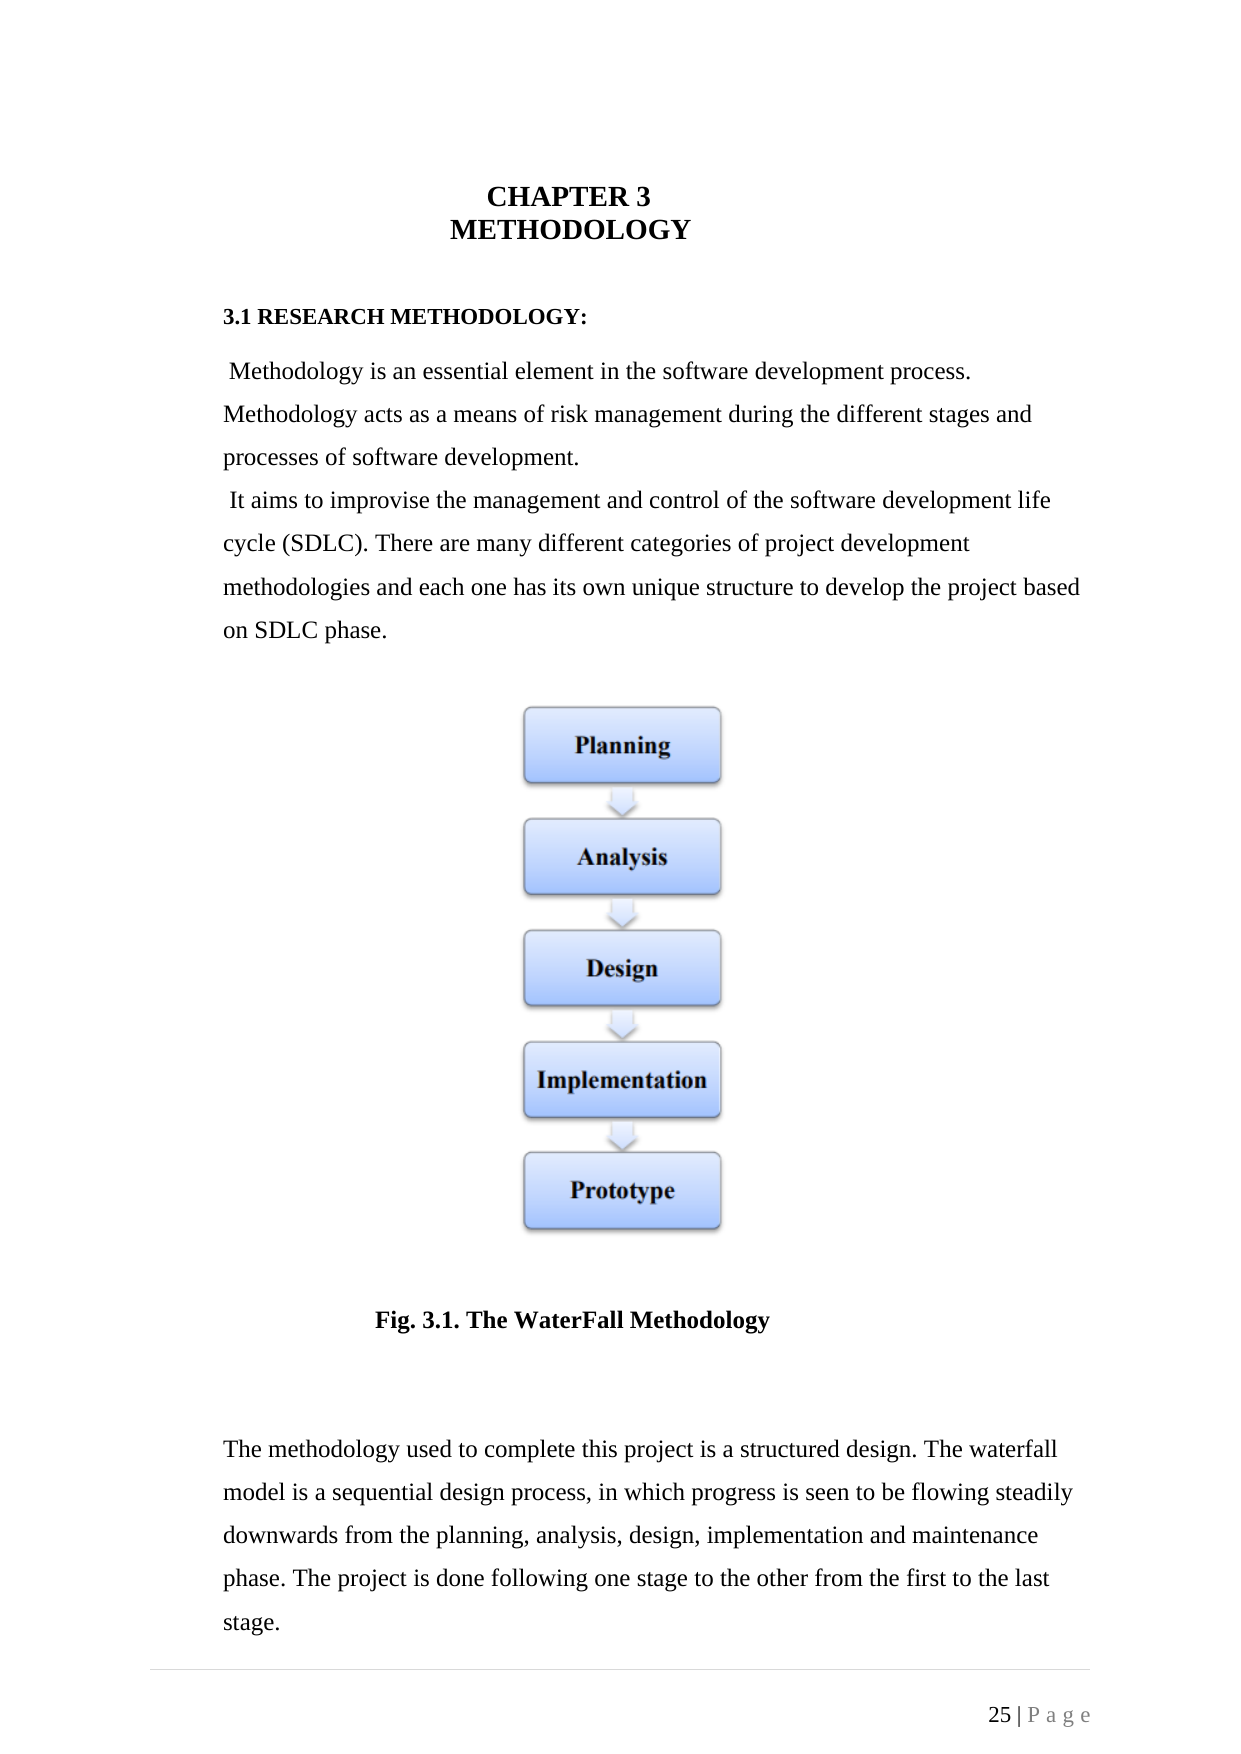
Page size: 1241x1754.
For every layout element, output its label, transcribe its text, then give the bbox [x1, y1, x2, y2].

text METHODOLOGY [448, 212, 1090, 246]
picture [477, 677, 758, 1246]
text It aims to improvise the management and control of the software development life cycle (SDLC). There are many different categories of project development methodologies and each one has its own unique structure to develop the project based on SDLC phase. [223, 485, 1090, 643]
text The methodology used to complete this project is a structured design. The waterfall model is a sequential design process, in which progress is seen to be flowing steadily downwards from the planning, analysis, design, implementation and maintenance phase. The project is done following one stage to the other from the first to the last stage. [223, 1434, 1090, 1635]
text 3.1 RESEARCH METHODOLOGY: [223, 303, 1090, 330]
text CHAPTER 3 [450, 179, 1090, 212]
text Fig. 3.1. The WaterFall Methodology [223, 1305, 1090, 1333]
text Methodology is an essential element in the software development process. Methodology acts as a means of risk management during the different stages and processes of software development. [223, 356, 1090, 471]
